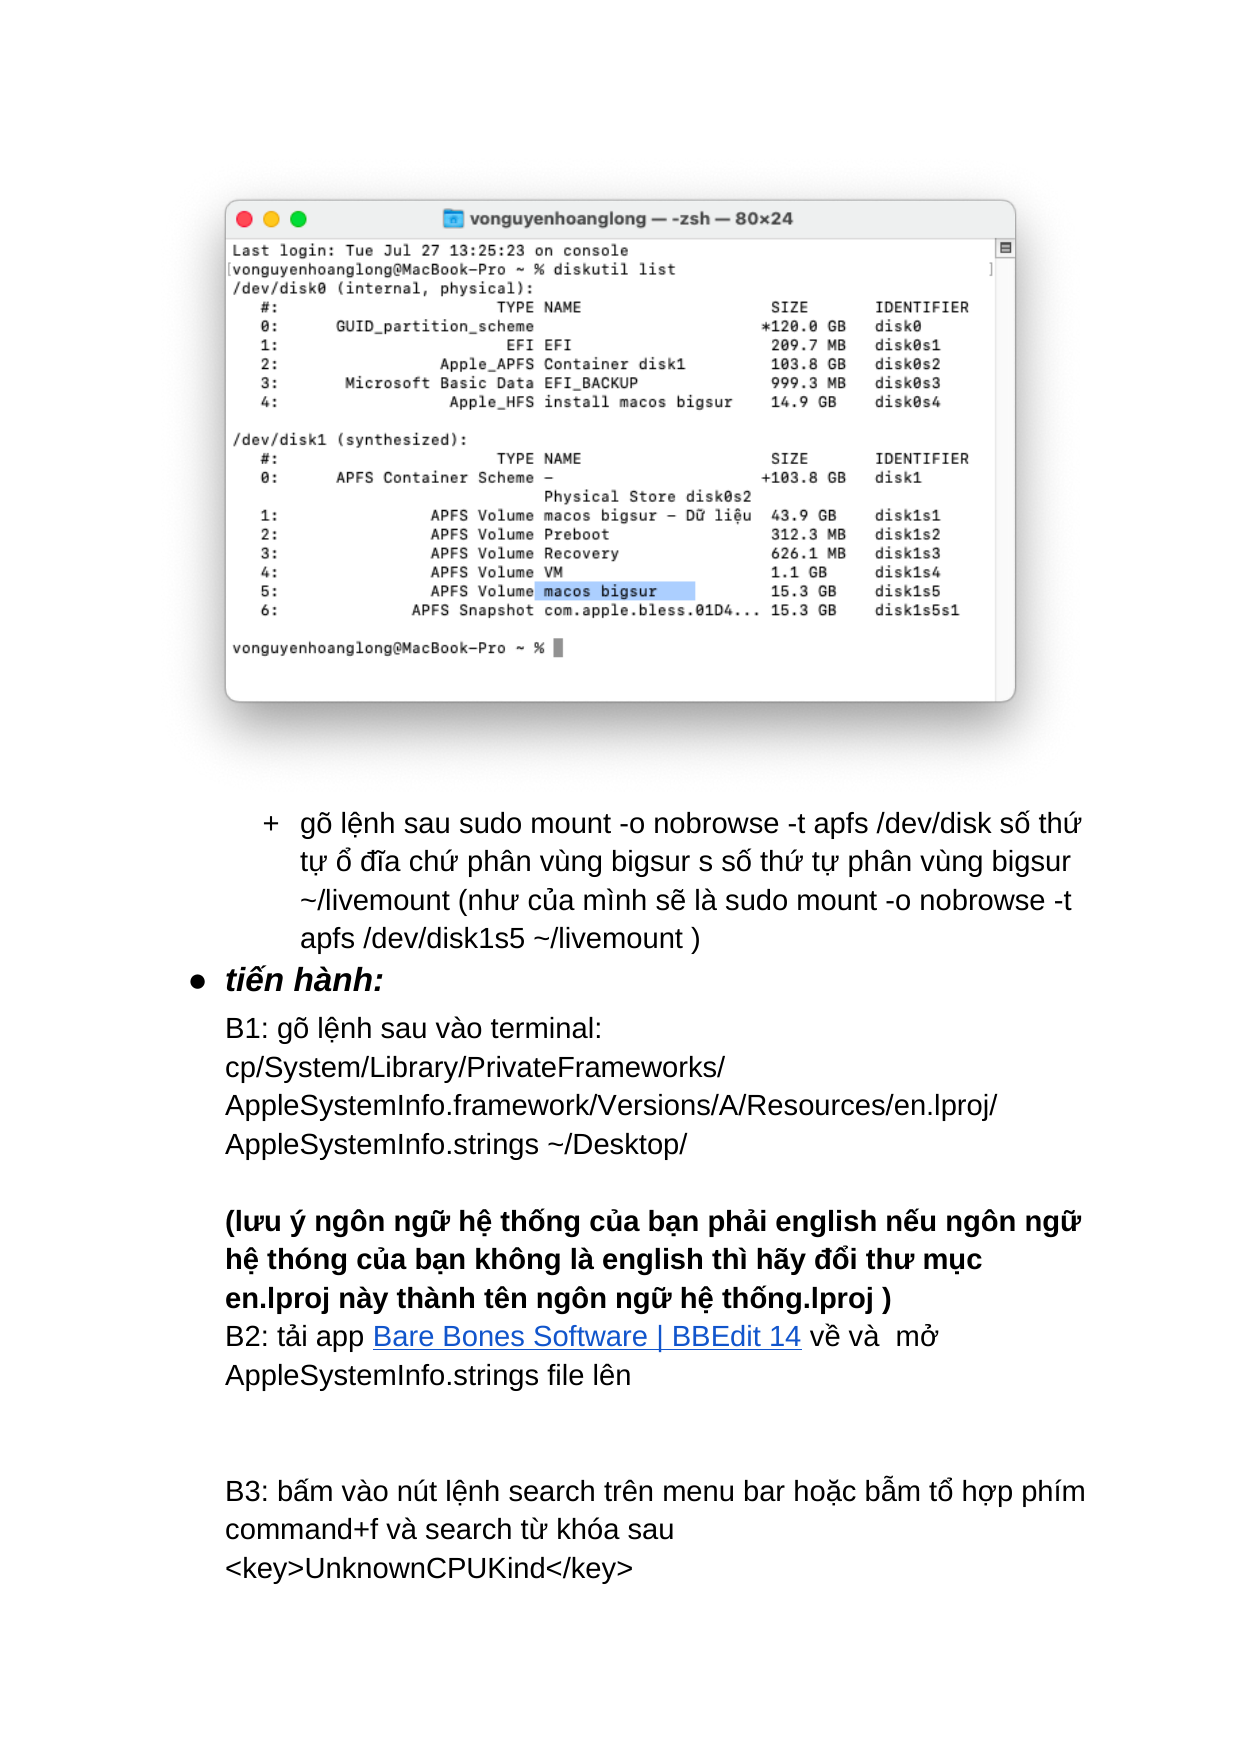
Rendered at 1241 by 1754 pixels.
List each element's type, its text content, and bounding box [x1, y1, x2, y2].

list gõ lệnh sau sudo mount -o nobrowse -t apfs /dev/disk số thứ tự ổ đĩa chứ phân vùng bigsur s số thứ tự phân vùng bigsur ~/livemount (như của mình sẽ là sudo mount -o nobrowse -t apfs /dev/disk1s5 ~/livemount ) [262, 806, 1090, 955]
text B3: bấm vào nút lệnh search trên menu bar hoặc bẫm tổ hợp phím command+f và search từ khóa sau <key>UnknownCPUKind</key> [225, 1473, 1090, 1584]
text cp/System/Library/PrivateFrameworks/AppleSystemInfo.framework/Versions/A/Resources/en.lproj/AppleSystemInfo.strings ~/Desktop/ [225, 1049, 1090, 1160]
subtitle tiến hành: [187, 960, 1090, 998]
picture [150, 150, 1091, 802]
text B1: gõ lệnh sau vào terminal: [225, 1011, 1090, 1044]
text B2: tải app Bare Bones Software | BBEdit 14 về và mở AppleSystemInfo.strings file lên [225, 1319, 1090, 1391]
text (lưu ý ngôn ngữ hệ thống của bạn phải english nếu ngôn ngữ hệ thóng của bạn không là english thì hãy đổi thư mục en.lproj này thành tên ngôn ngữ hệ thống.lproj ) [225, 1204, 1090, 1314]
